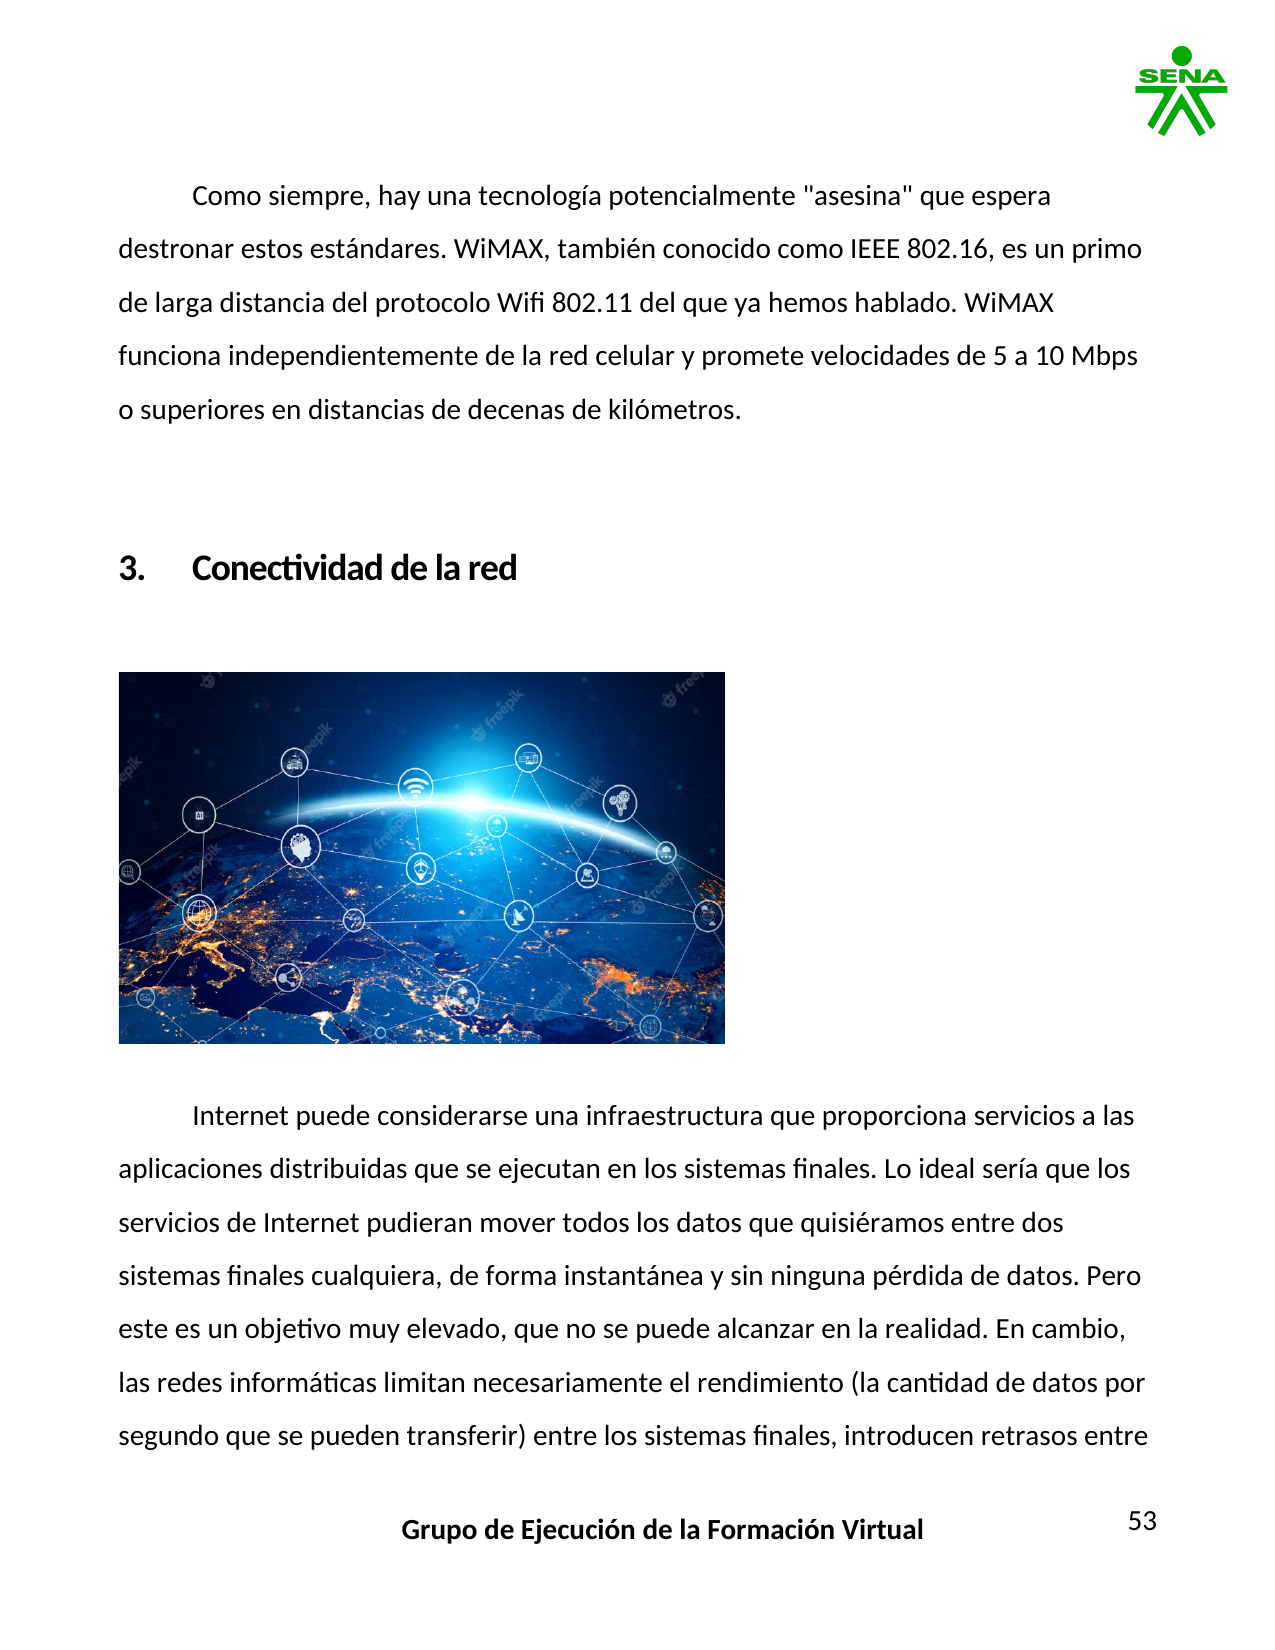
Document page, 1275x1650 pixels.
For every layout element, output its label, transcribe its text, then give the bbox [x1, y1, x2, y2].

picture [1135, 46, 1228, 136]
text Como siempre, hay una tecnología potencialmente "asesina" que espera destronar estos estándares. WiMAX, también conocido como IEEE 802.16, es un primo de larga distancia del protocolo Wifi 802.11 del que ya hemos hablado. WiMAX funciona independientemente de la red celular y promete velocidades de 5 a 10 Mbps o superiores en distancias de decenas de kilómetros. [118, 177, 1157, 427]
subtitle Conectividad de la red [118, 544, 1157, 589]
picture [118, 672, 725, 1044]
